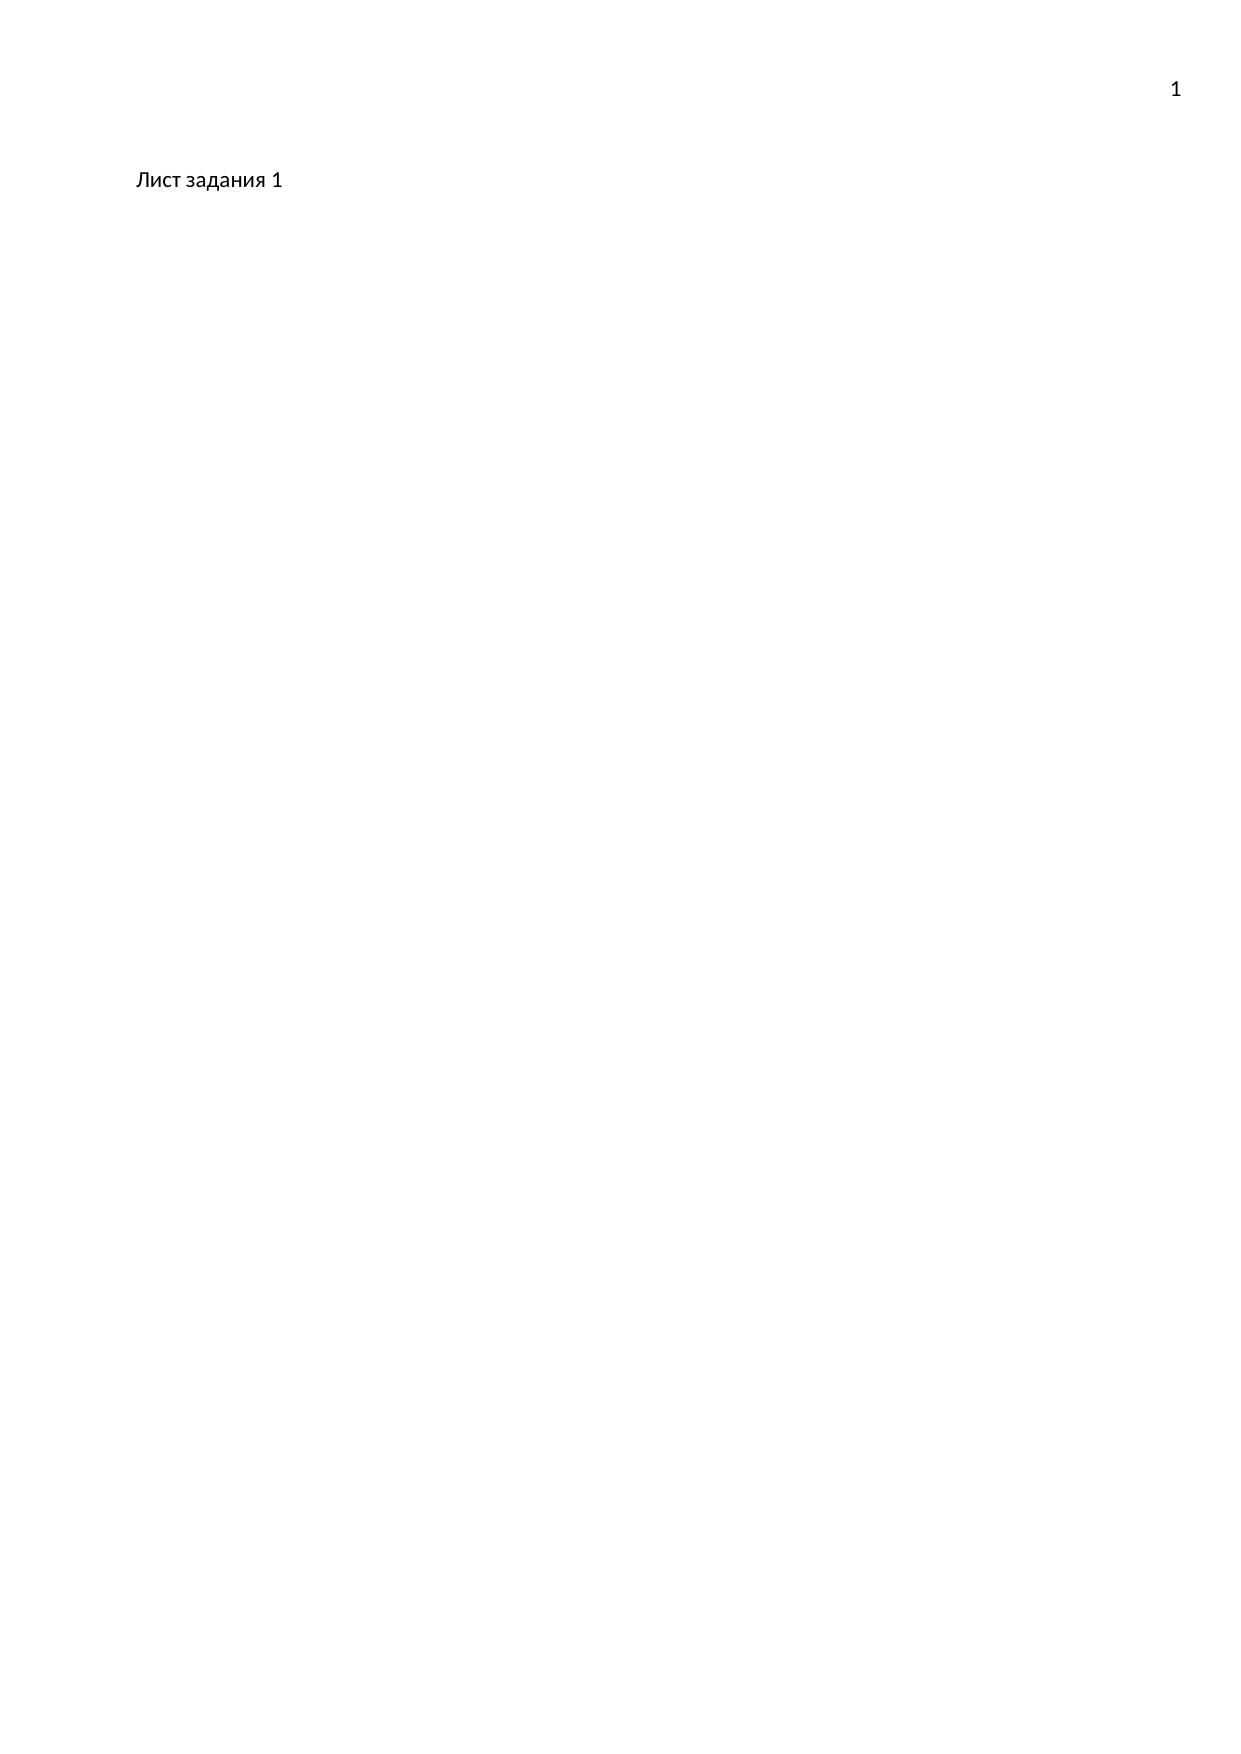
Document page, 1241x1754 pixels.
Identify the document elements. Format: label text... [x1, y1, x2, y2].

text Лист задания 1 [136, 165, 1181, 193]
